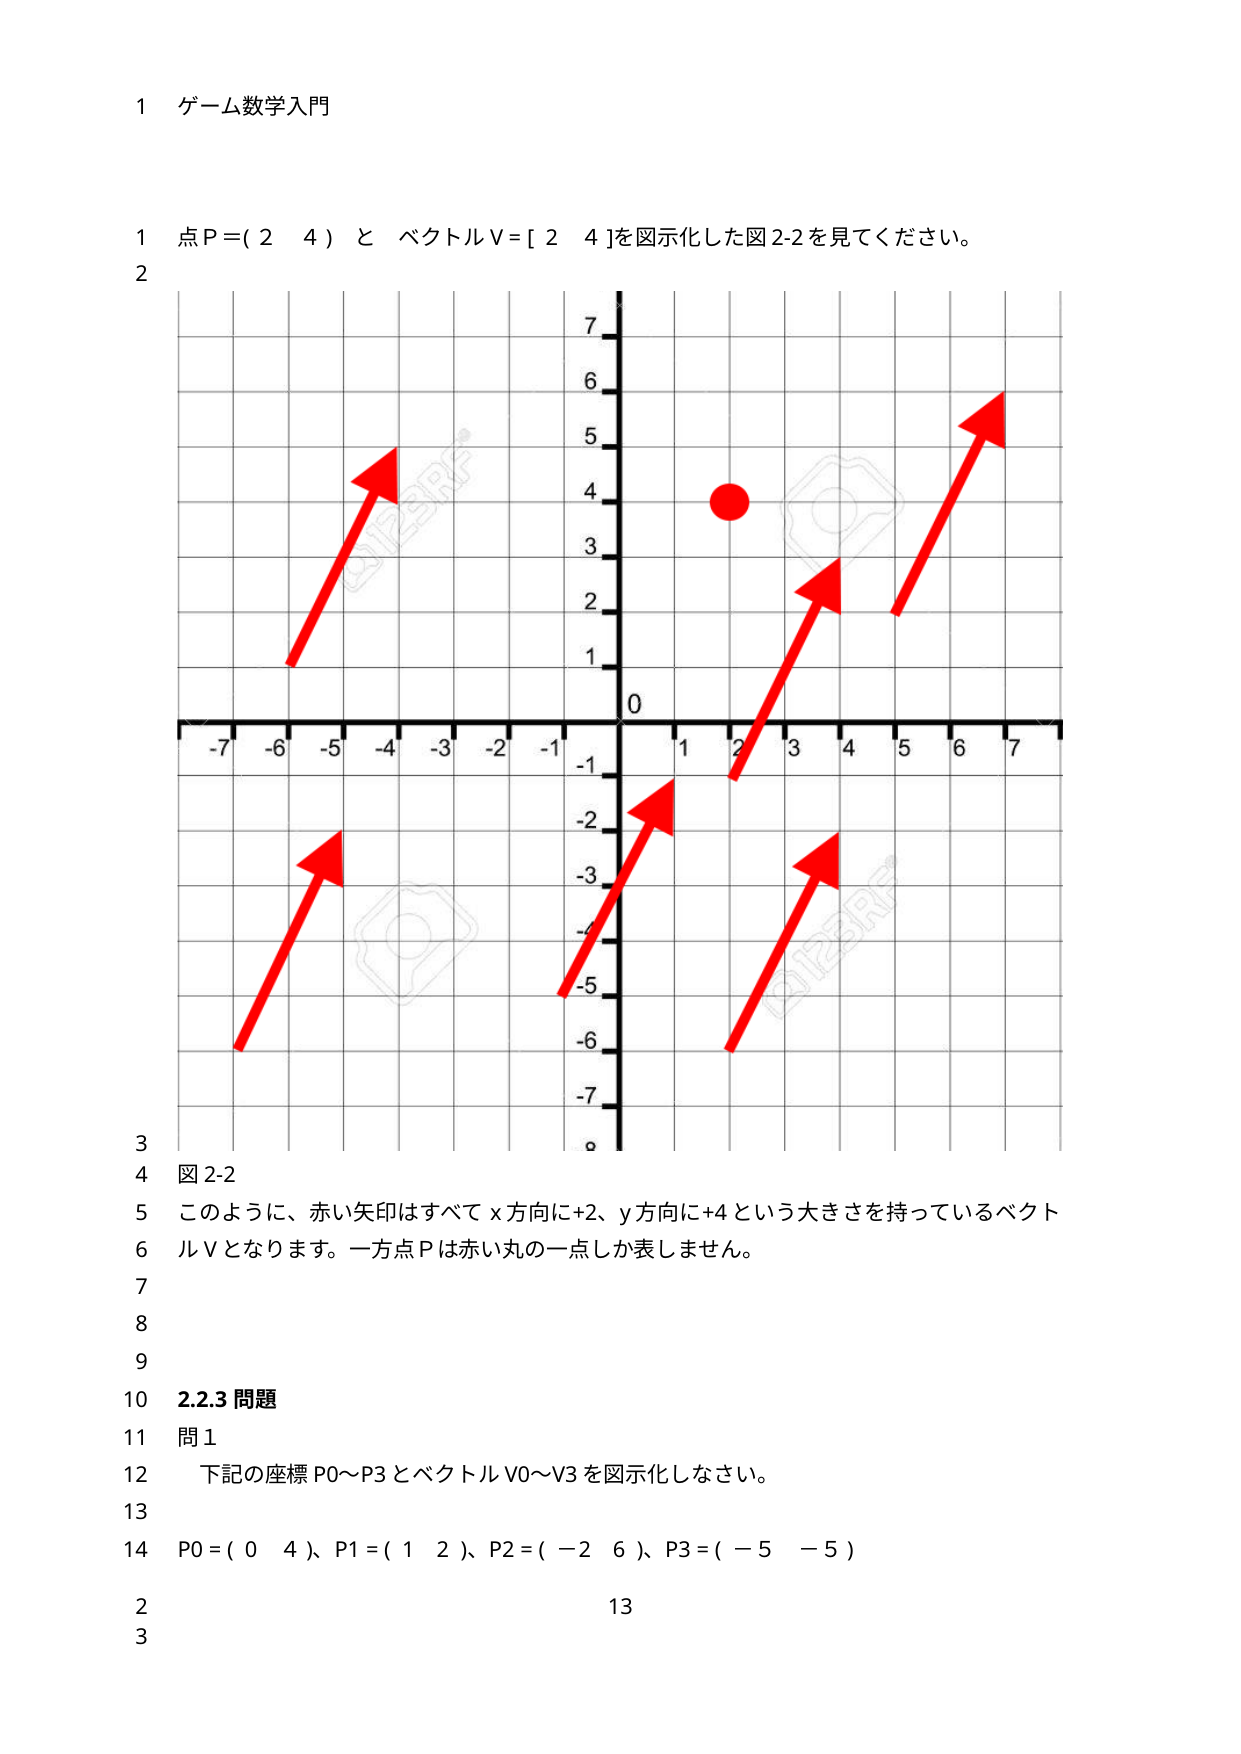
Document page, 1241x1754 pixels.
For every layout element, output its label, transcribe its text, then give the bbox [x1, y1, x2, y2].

subtitle 2.2.3 問題 [177, 1379, 1063, 1417]
text 図2-2 [177, 1154, 1063, 1192]
text 問１ [177, 1417, 1063, 1454]
text P0 = ( 0 ４ )、P1 = ( 1 2 )、P2 = ( －2 6 )、P3 = ( －５ －５ ) [177, 1529, 1063, 1567]
picture [177, 291, 1063, 1151]
text このように、赤い矢印はすべて x方向に+2、y方向に+4という大きさを持っているベクトルVとなります。一方点Ｐは赤い丸の一点しか表しません。 [177, 1192, 1063, 1267]
text 点Ｐ＝( ２ ４ ) と ベクトルV = [ 2 ４ ]を図示化した図2-2を見てください。 [177, 217, 1063, 254]
text 下記の座標P0～P3とベクトルV0～V3を図示化しなさい。 [177, 1454, 1063, 1492]
